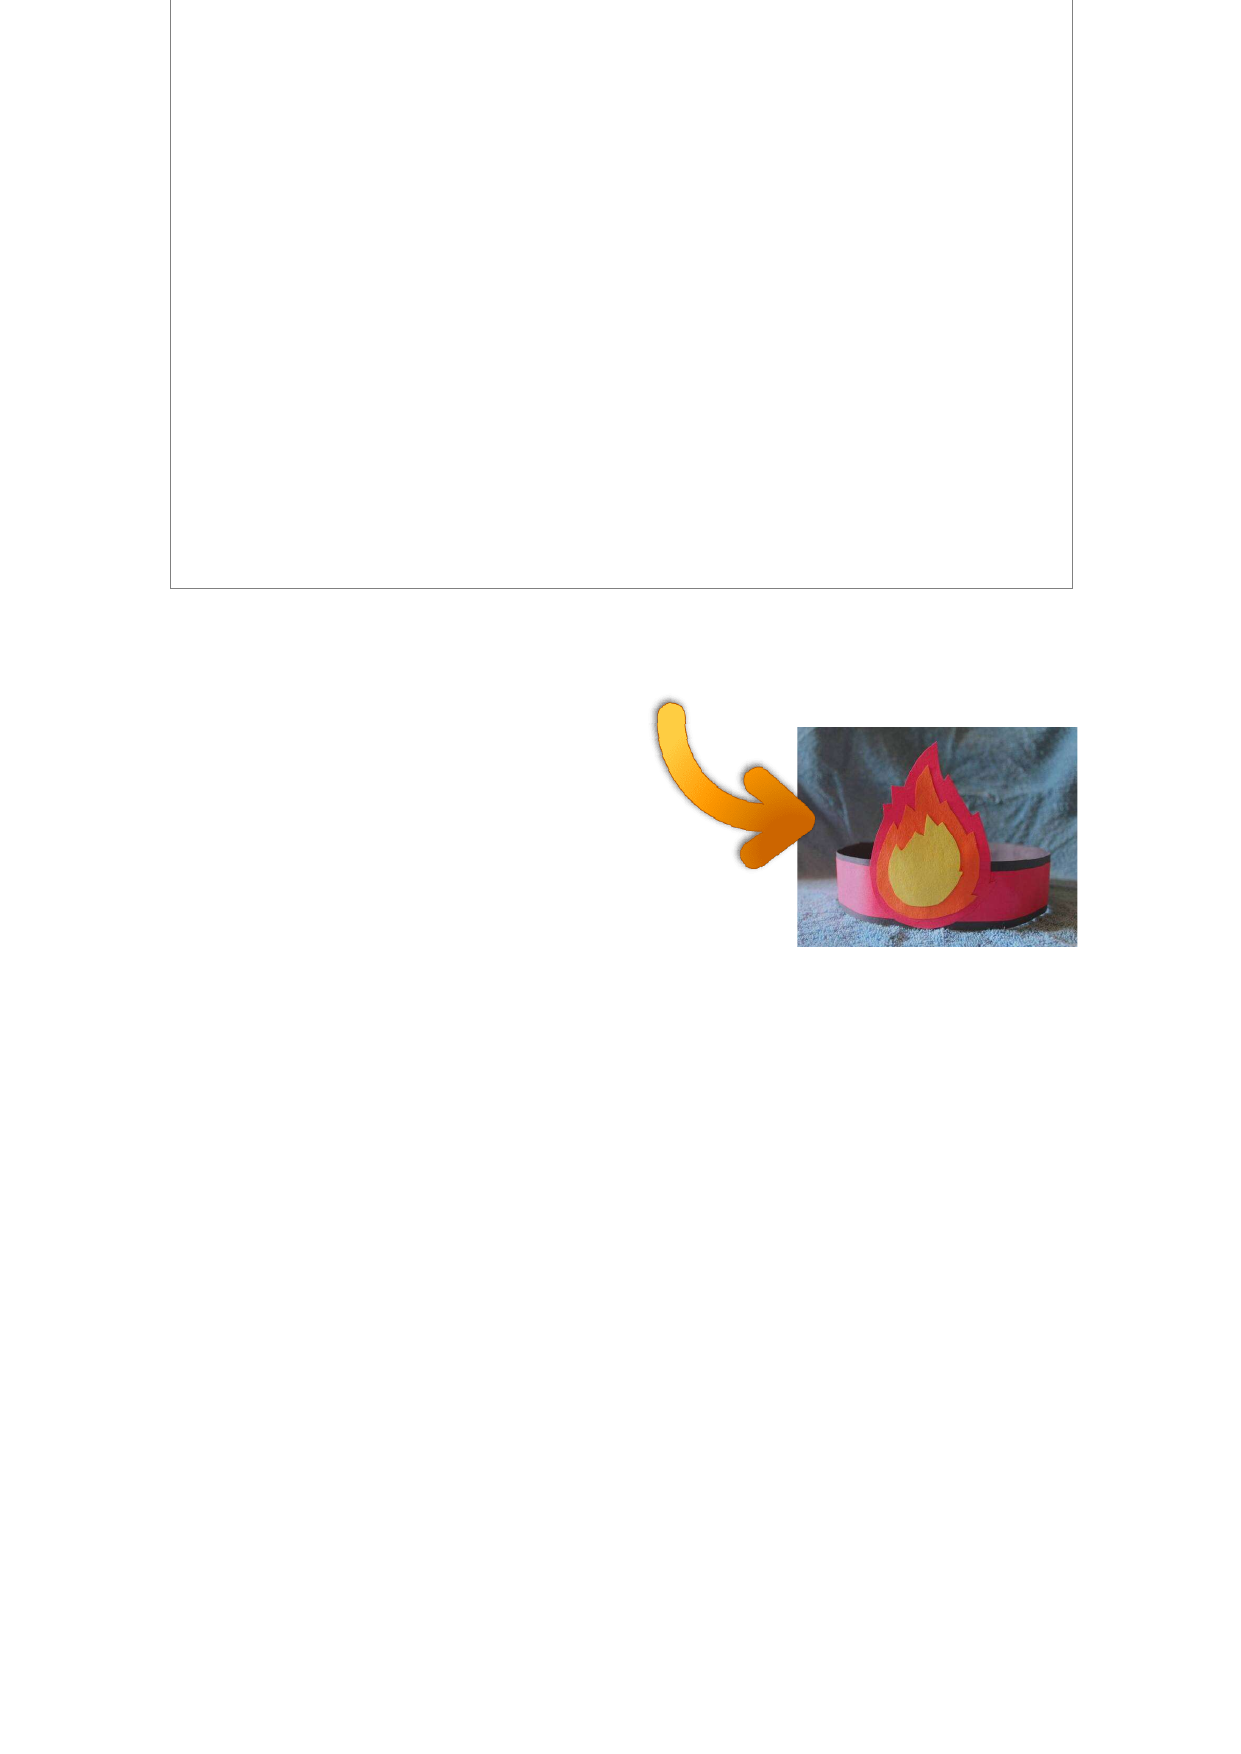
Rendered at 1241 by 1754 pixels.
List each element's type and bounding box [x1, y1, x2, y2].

picture [635, 686, 1078, 947]
